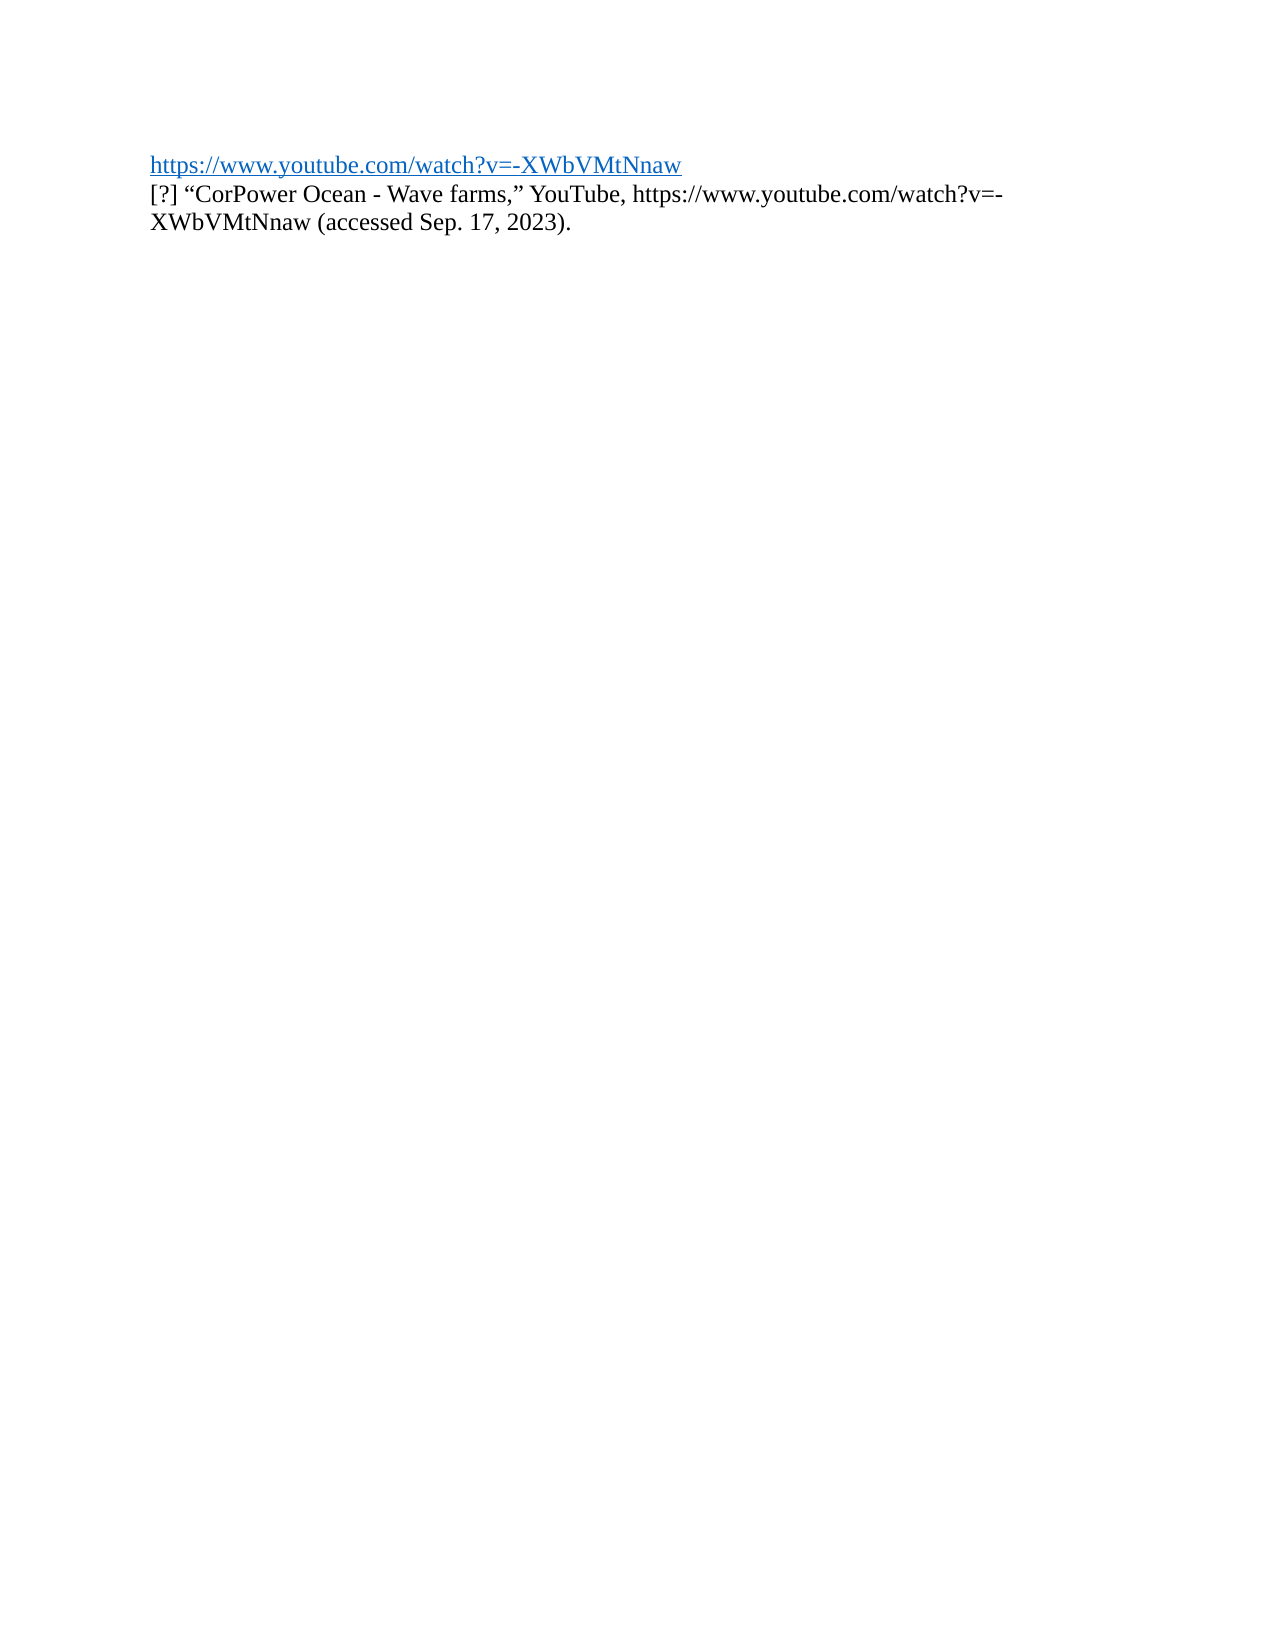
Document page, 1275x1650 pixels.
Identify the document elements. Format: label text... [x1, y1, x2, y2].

text https://www.youtube.com/watch?v=-XWbVMtNnaw [150, 150, 1125, 179]
text [?] “CorPower Ocean - Wave farms,” YouTube, https://www.youtube.com/watch?v=-XWbVMtNnaw (accessed Sep. 17, 2023). [150, 179, 1125, 236]
